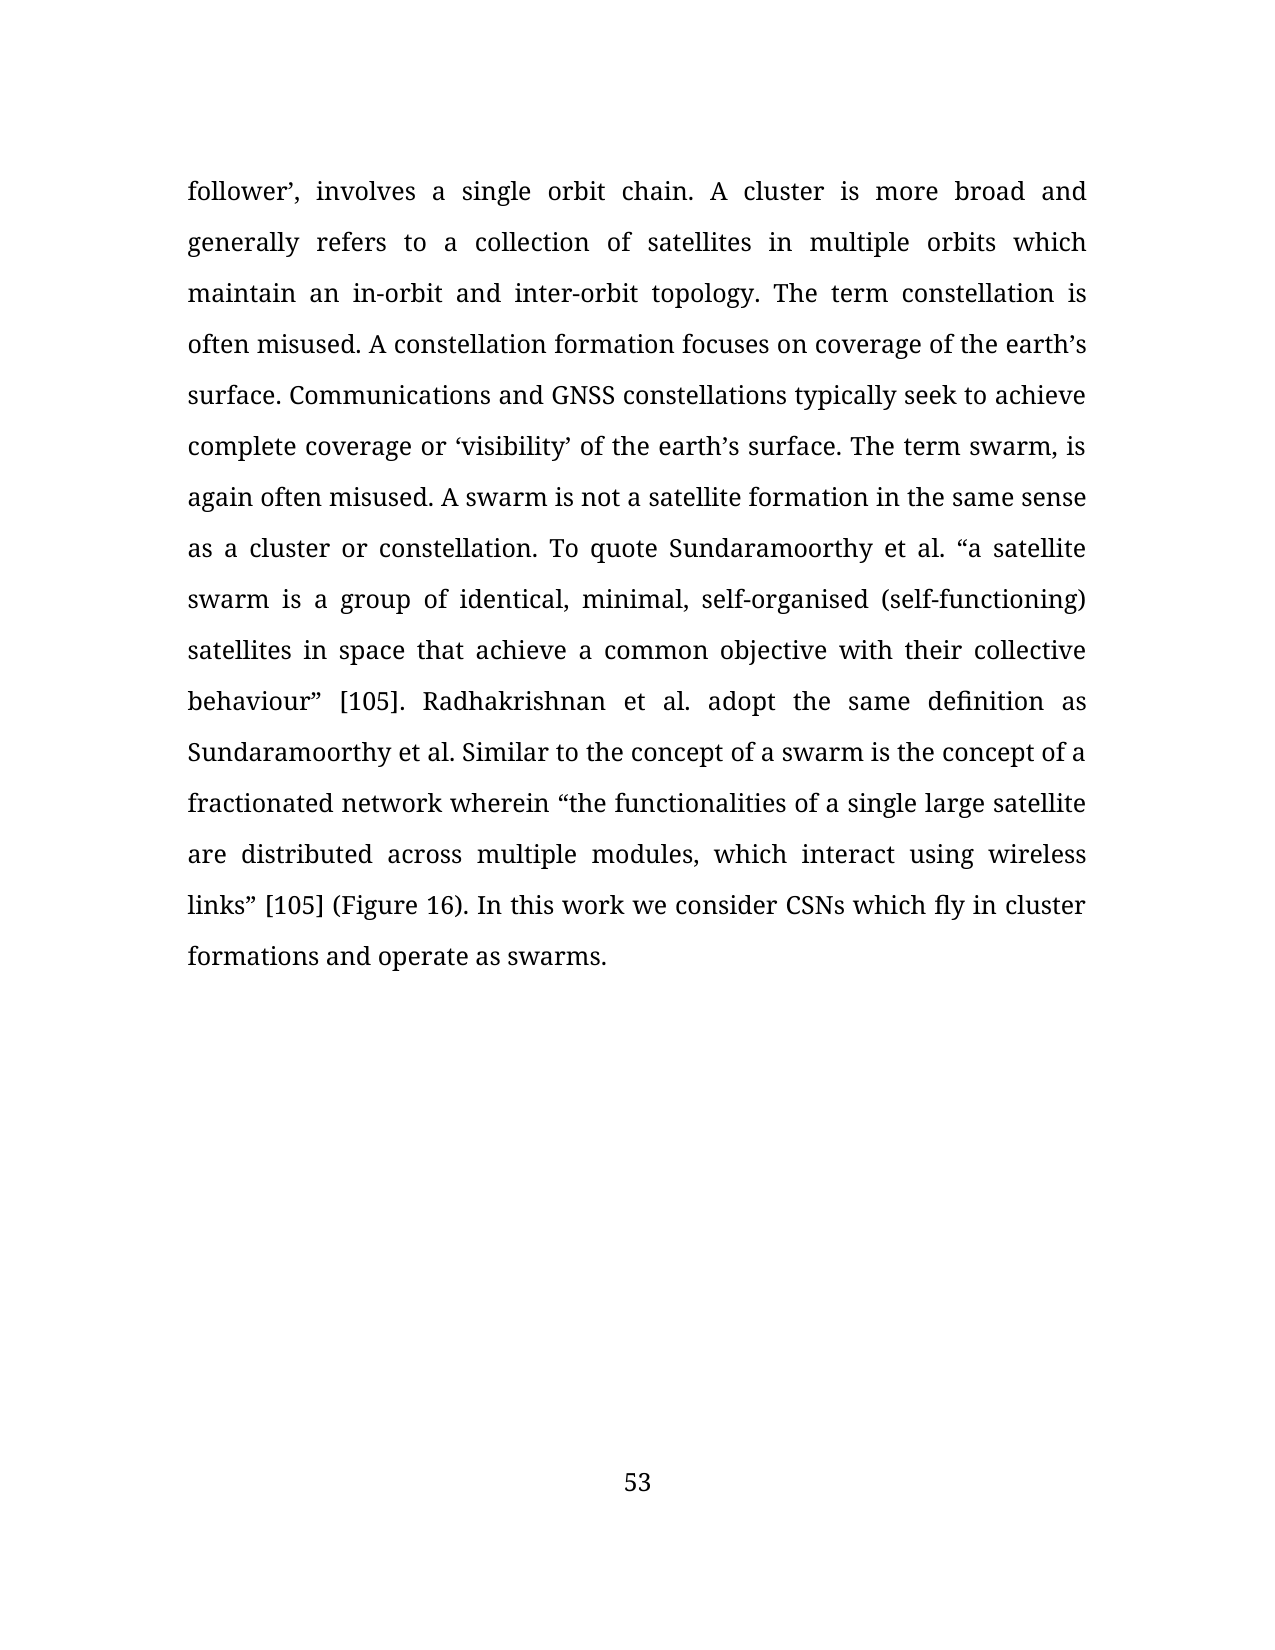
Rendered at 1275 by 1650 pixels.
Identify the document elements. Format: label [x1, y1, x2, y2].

text [187, 173, 1087, 973]
